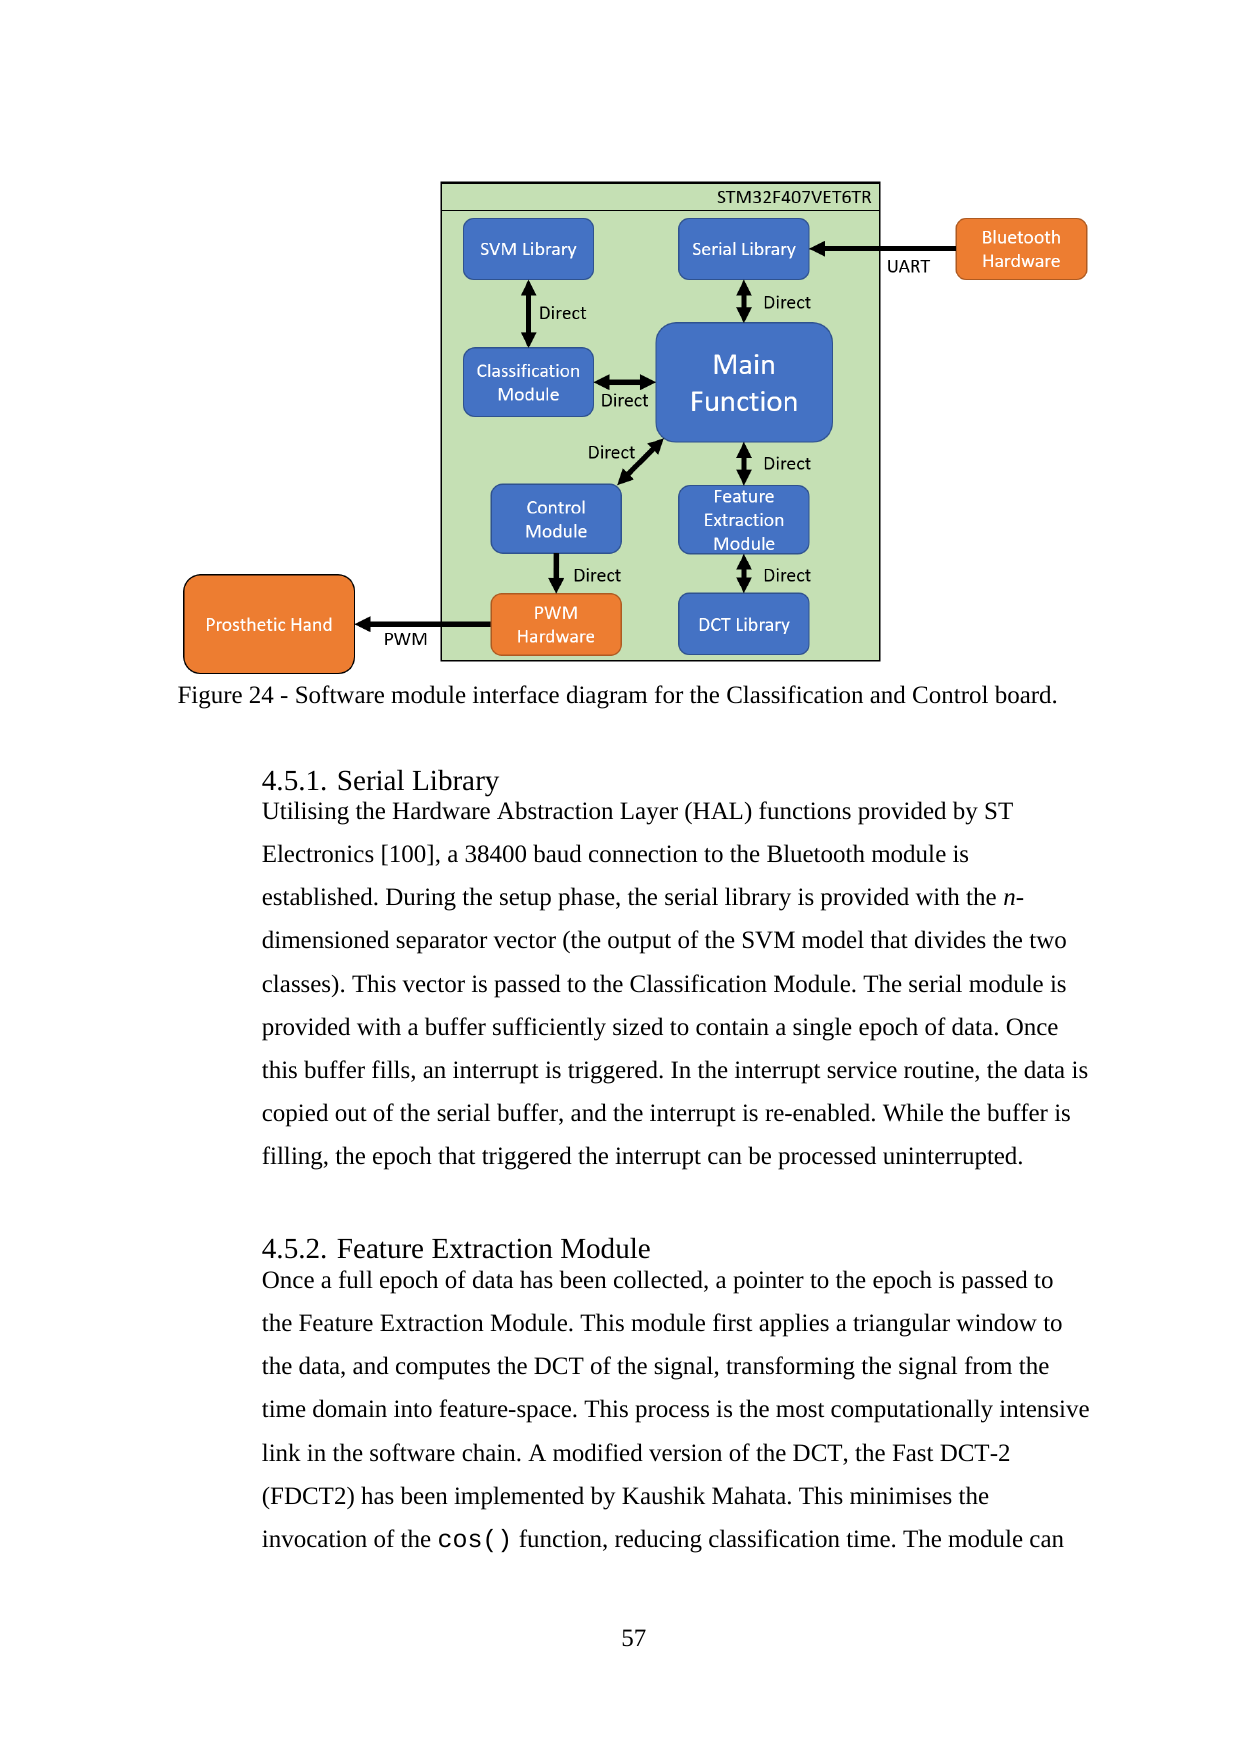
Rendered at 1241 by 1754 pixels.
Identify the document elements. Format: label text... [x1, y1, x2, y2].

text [262, 1265, 1090, 1555]
subtitle Serial Library [262, 763, 1090, 796]
picture [177, 178, 1091, 681]
text Utilising the Hardware Abstraction Layer (HAL) functions provided by ST Electronics [100], a 38400 baud connection to the Bluetooth module is established. During the setup phase, the serial library is provided with the n-dimensioned separator vector (the output of the SVM model that divides the two classes). This vector is passed to the Classification Module. The serial module is provided with a buffer sufficiently sized to contain a single epoch of data. Once this buffer fills, an interrupt is triggered. In the interrupt service routine, the data is copied out of the serial buffer, and the interrupt is re-enabled. While the buffer is filling, the epoch that triggered the interrupt can be processed uninterrupted. [262, 796, 1090, 1213]
subtitle Feature Extraction Module [262, 1232, 1090, 1265]
